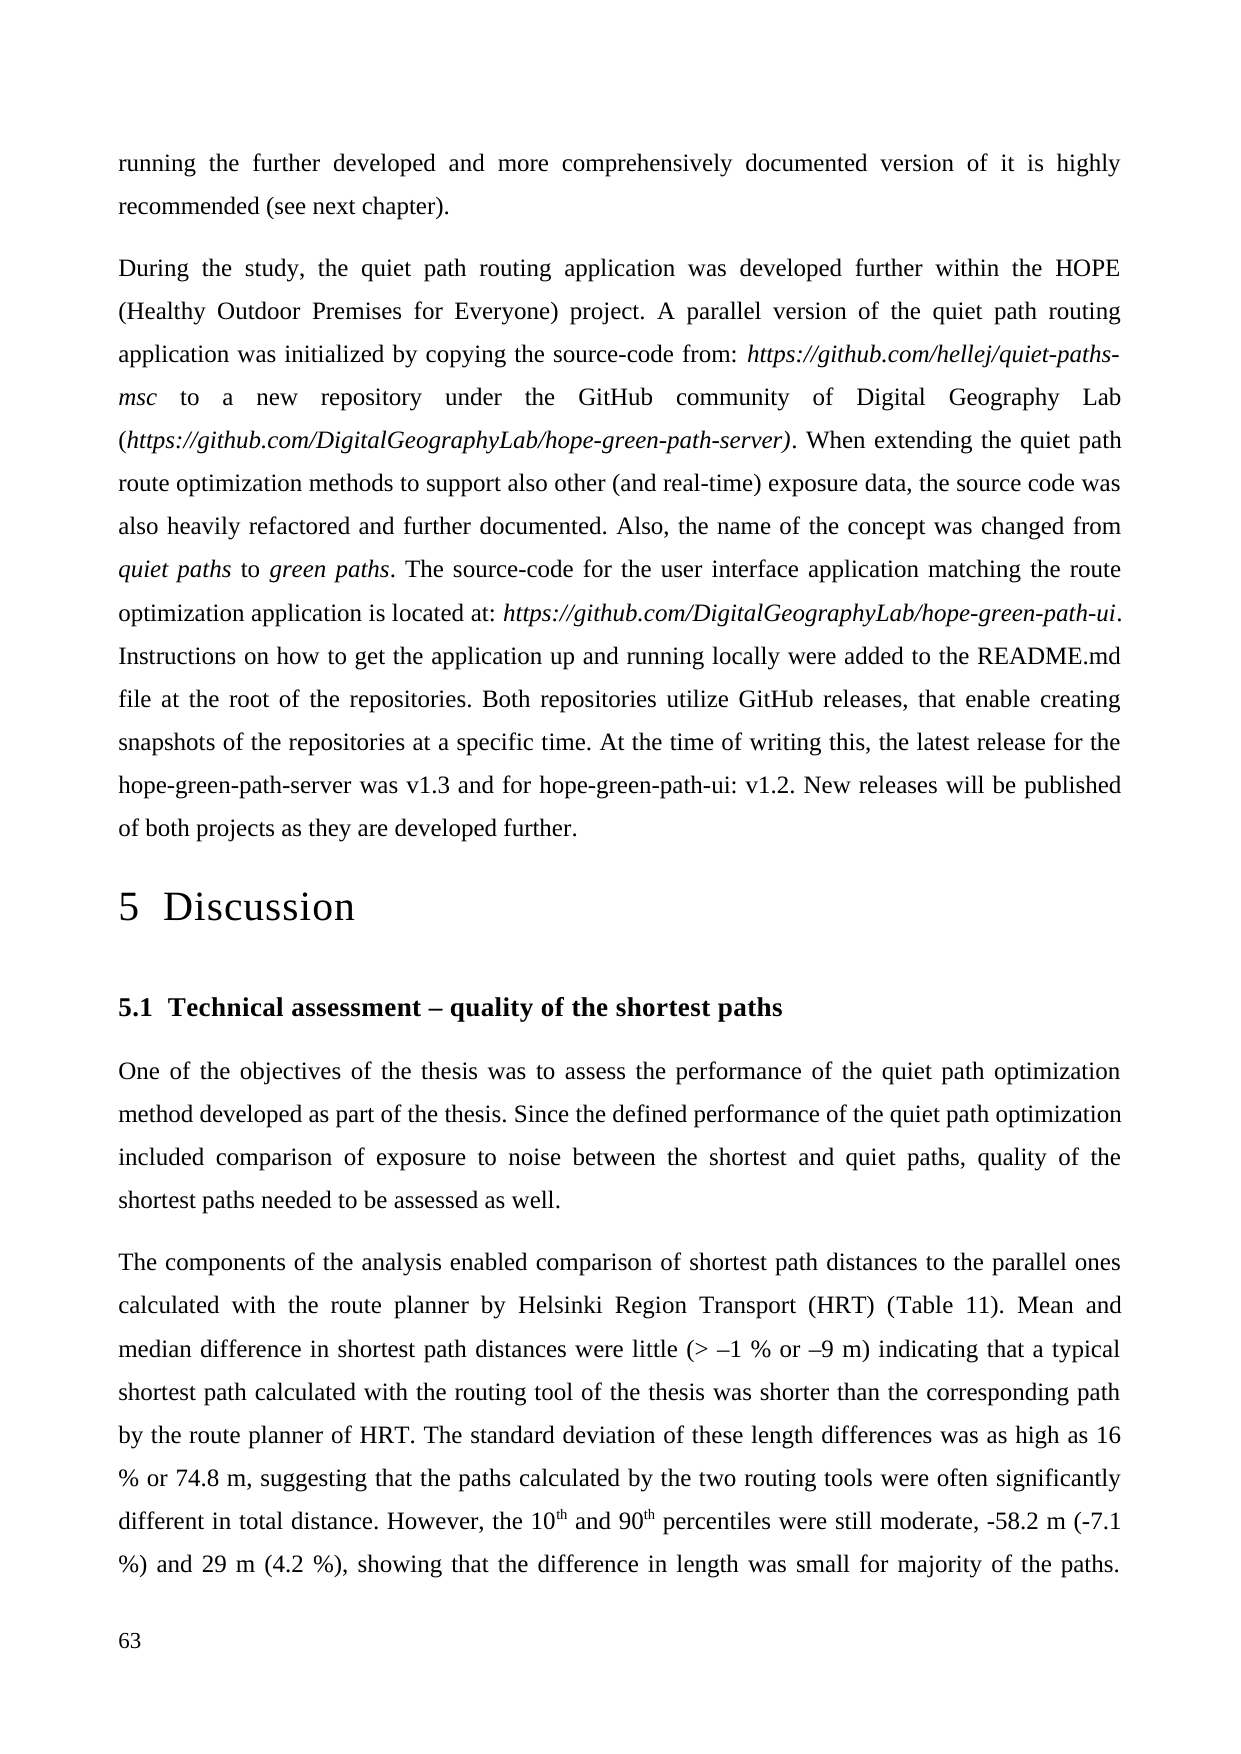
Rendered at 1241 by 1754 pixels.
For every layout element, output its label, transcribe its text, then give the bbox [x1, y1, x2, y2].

text One of the objectives of the thesis was to assess the performance of the quiet path optimization method developed as part of the thesis. Since the defined performance of the quiet path optimization included comparison of exposure to noise between the shortest and quiet paths, quality of the shortest paths needed to be assessed as well. [118, 1056, 1122, 1214]
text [118, 1247, 1122, 1578]
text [118, 148, 1122, 219]
subtitle Technical assessment – quality of the shortest paths [118, 991, 1122, 1022]
subtitle Discussion [118, 881, 1122, 929]
text During the study, the quiet path routing application was developed further within the HOPE (Healthy Outdoor Premises for Everyone) project. A parallel version of the quiet path routing application was initialized by copying the source-code from: https://github.com/hellej/quiet-paths-msc to a new repository under the GitHub community of Digital Geography Lab (https://github.com/DigitalGeographyLab/hope-green-path-server). When extending the quiet path route optimization methods to support also other (and real-time) exposure data, the source code was also heavily refactored and further documented. Also, the name of the concept was changed from quiet paths to green paths. The source-code for the user interface application matching the route optimization application is located at: https://github.com/DigitalGeographyLab/hope-green-path-ui. Instructions on how to get the application up and running locally were added to the README.md file at the root of the repositories. Both repositories utilize GitHub releases, that enable creating snapshots of the repositories at a specific time. At the time of writing this, the latest release for the hope-green-path-server was v1.3 and for hope-green-path-ui: v1.2. New releases will be published of both projects as they are developed further. [118, 253, 1122, 842]
